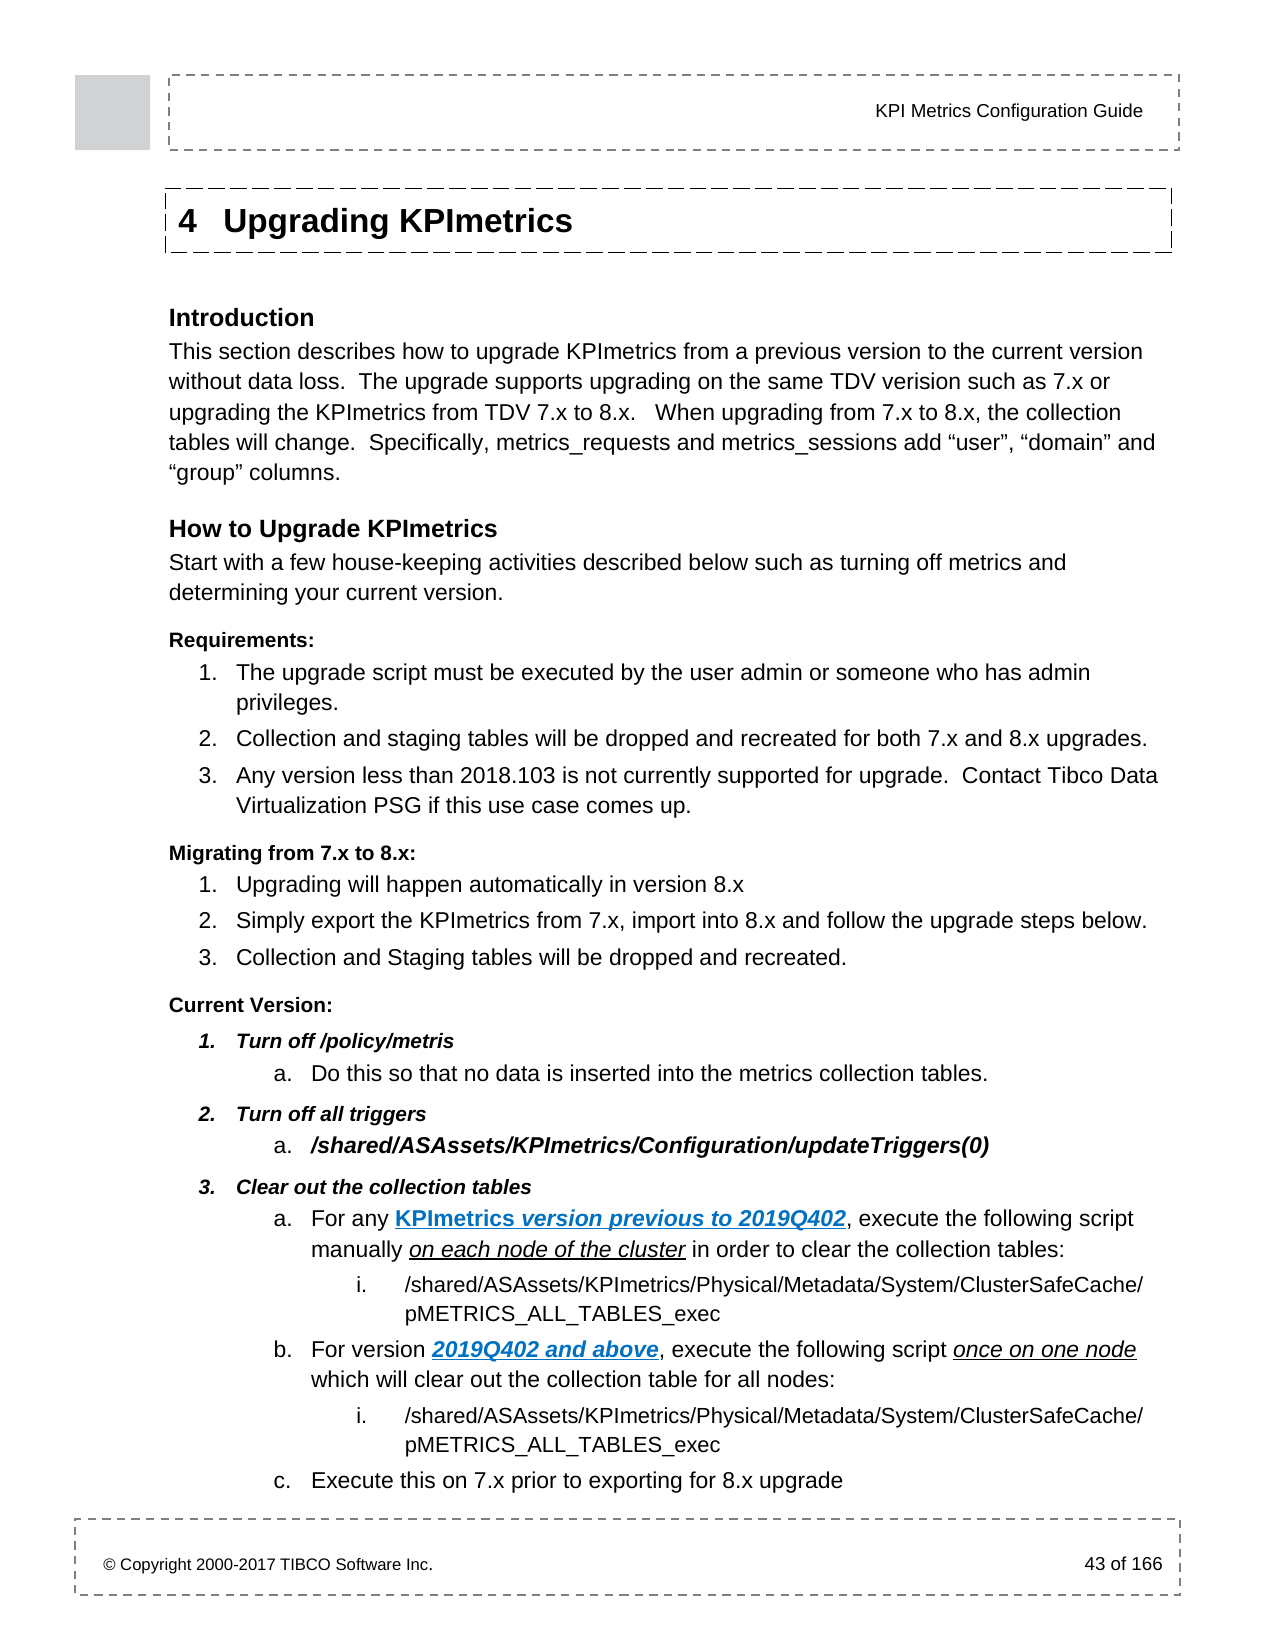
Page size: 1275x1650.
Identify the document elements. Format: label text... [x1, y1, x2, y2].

subtitle Requirements: [169, 628, 1162, 652]
subtitle Migrating from 7.x to 8.x: [169, 841, 1162, 865]
list Simply export the KPImetrics from 7.x, import into 8.x and follow the upgrade steps below. [198, 907, 1161, 934]
subtitle Current Version: [169, 993, 1162, 1017]
text This section describes how to upgrade KPImetrics from a previous version to the current version without data loss. The upgrade supports upgrading on the same TDV verision such as 7.x or upgrading the KPImetrics from TDV 7.x to 8.x. When upgrading from 7.x to 8.x, the collection tables will change. Specifically, metrics_requests and metrics_sessions add “user”, “domain” and “group” columns. [169, 338, 1161, 485]
list Collection and staging tables will be dropped and recreated for both 7.x and 8.x upgrades. [198, 725, 1161, 751]
list /shared/ASAssets/KPImetrics/Configuration/updateTriggers(0) [273, 1132, 1161, 1159]
subtitle How to Upgrade KPImetrics [169, 514, 1162, 543]
list Collection and Staging tables will be dropped and recreated. [198, 944, 1161, 970]
list Any version less than 2018.103 is not currently supported for upgrade. Contact Tibco Data Virtualization PSG if this use case comes up. [198, 762, 1161, 818]
subtitle Turn off all triggers [198, 1102, 1162, 1126]
list /shared/ASAssets/KPImetrics/Physical/Metadata/System/ClusterSafeCache/ pMETRICS_ALL_TABLES_exec [367, 1272, 1161, 1326]
list The upgrade script must be executed by the user admin or someone who has admin privileges. [198, 658, 1161, 715]
subtitle Introduction [169, 303, 1162, 332]
list Do this so that no data is inserted into the metrics collection tables. [273, 1059, 1161, 1086]
list For version 2019Q402 and above, execute the following script once on one node which will clear out the collection table for all nodes: [273, 1336, 1161, 1393]
list For any KPImetrics version previous to 2019Q402, execute the following script manually on each node of the cluster in order to clear the collection tables: [273, 1205, 1161, 1262]
list Execute this on 7.x prior to exporting for 8.x upgrade [273, 1467, 1161, 1493]
list Upgrading will happen automatically in version 8.x [198, 871, 1161, 897]
text Start with a few house-keeping activities described below such as turning off metrics and determining your current version. [169, 549, 1161, 606]
subtitle Clear out the collection tables [198, 1175, 1162, 1199]
subtitle Turn off /policy/metris [198, 1029, 1162, 1053]
subtitle Upgrading KPImetrics [164, 187, 1172, 253]
list /shared/ASAssets/KPImetrics/Physical/Metadata/System/ClusterSafeCache/ pMETRICS_ALL_TABLES_exec [367, 1403, 1161, 1457]
